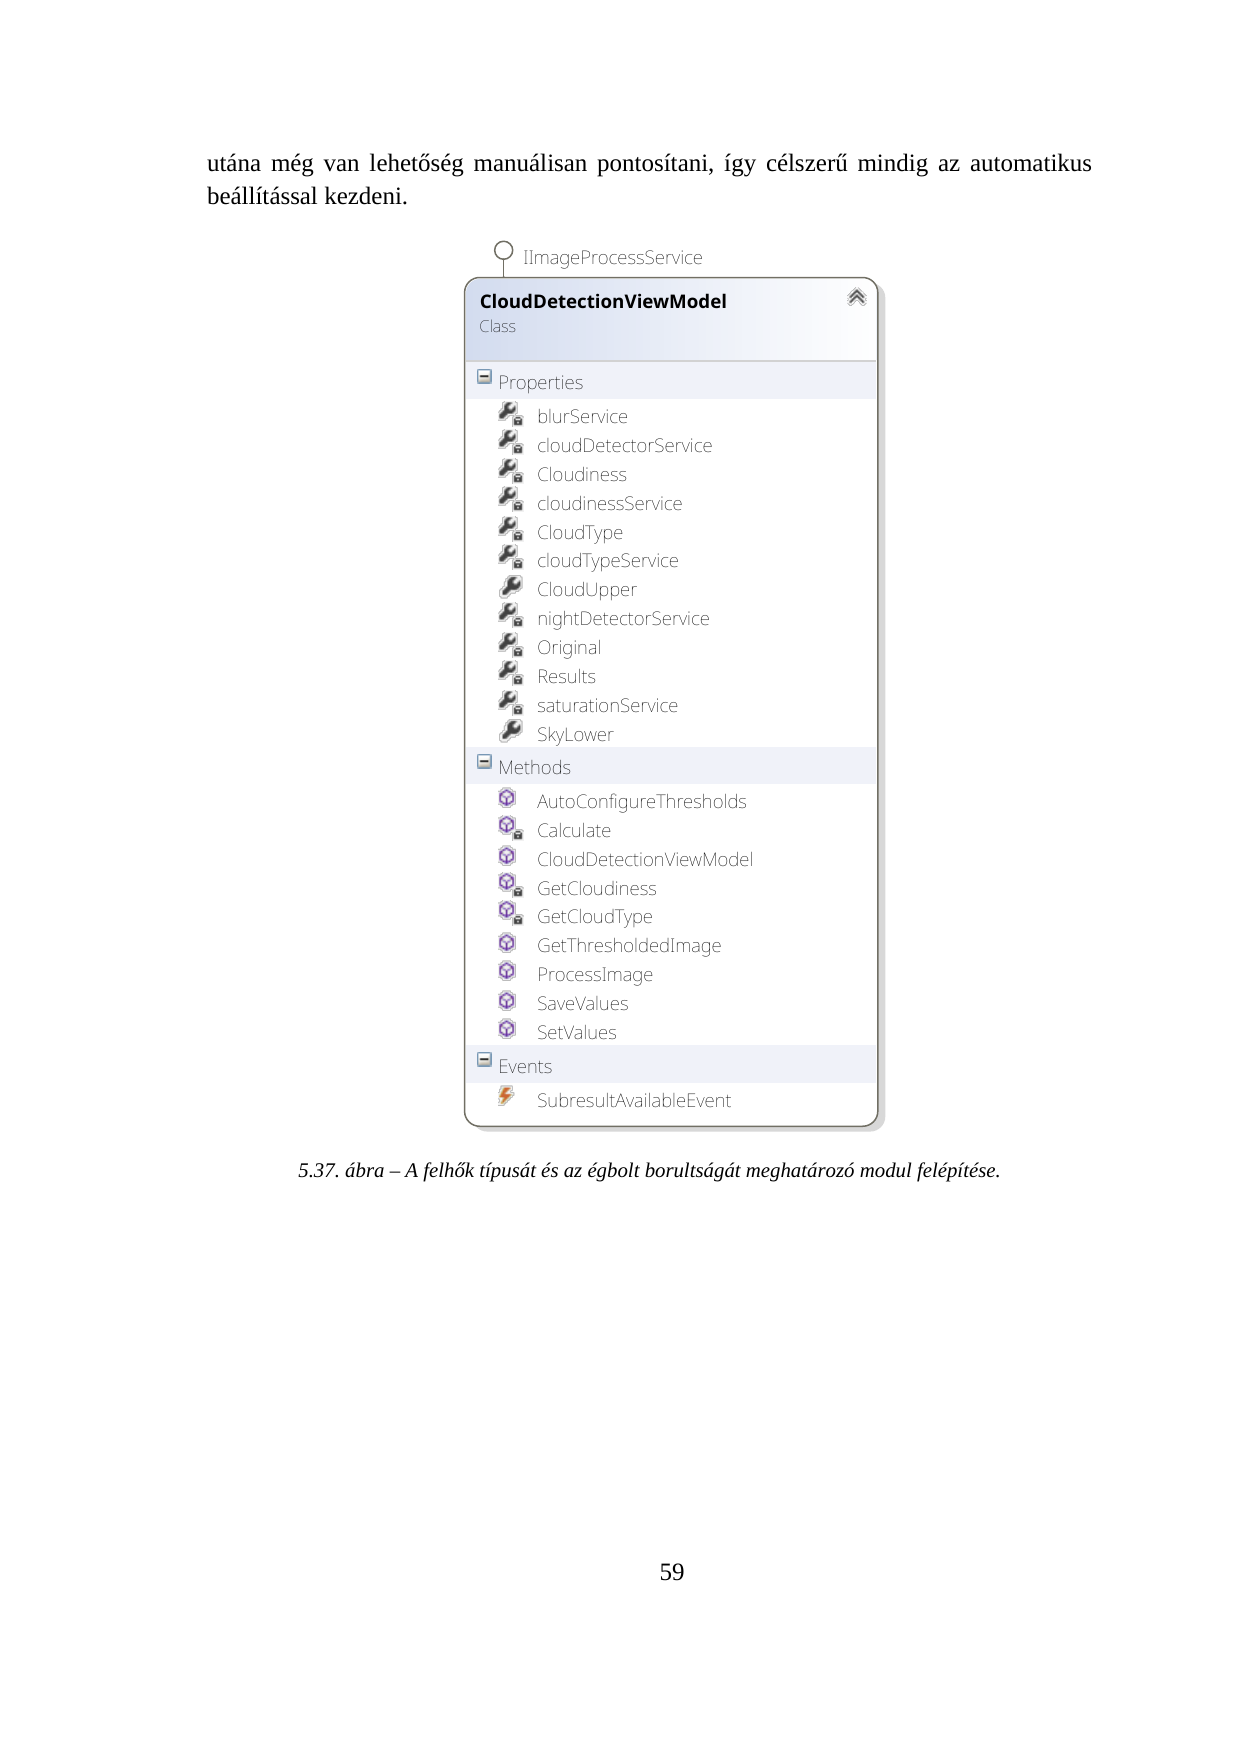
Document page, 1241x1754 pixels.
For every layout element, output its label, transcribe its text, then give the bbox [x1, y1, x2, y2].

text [207, 148, 1092, 209]
